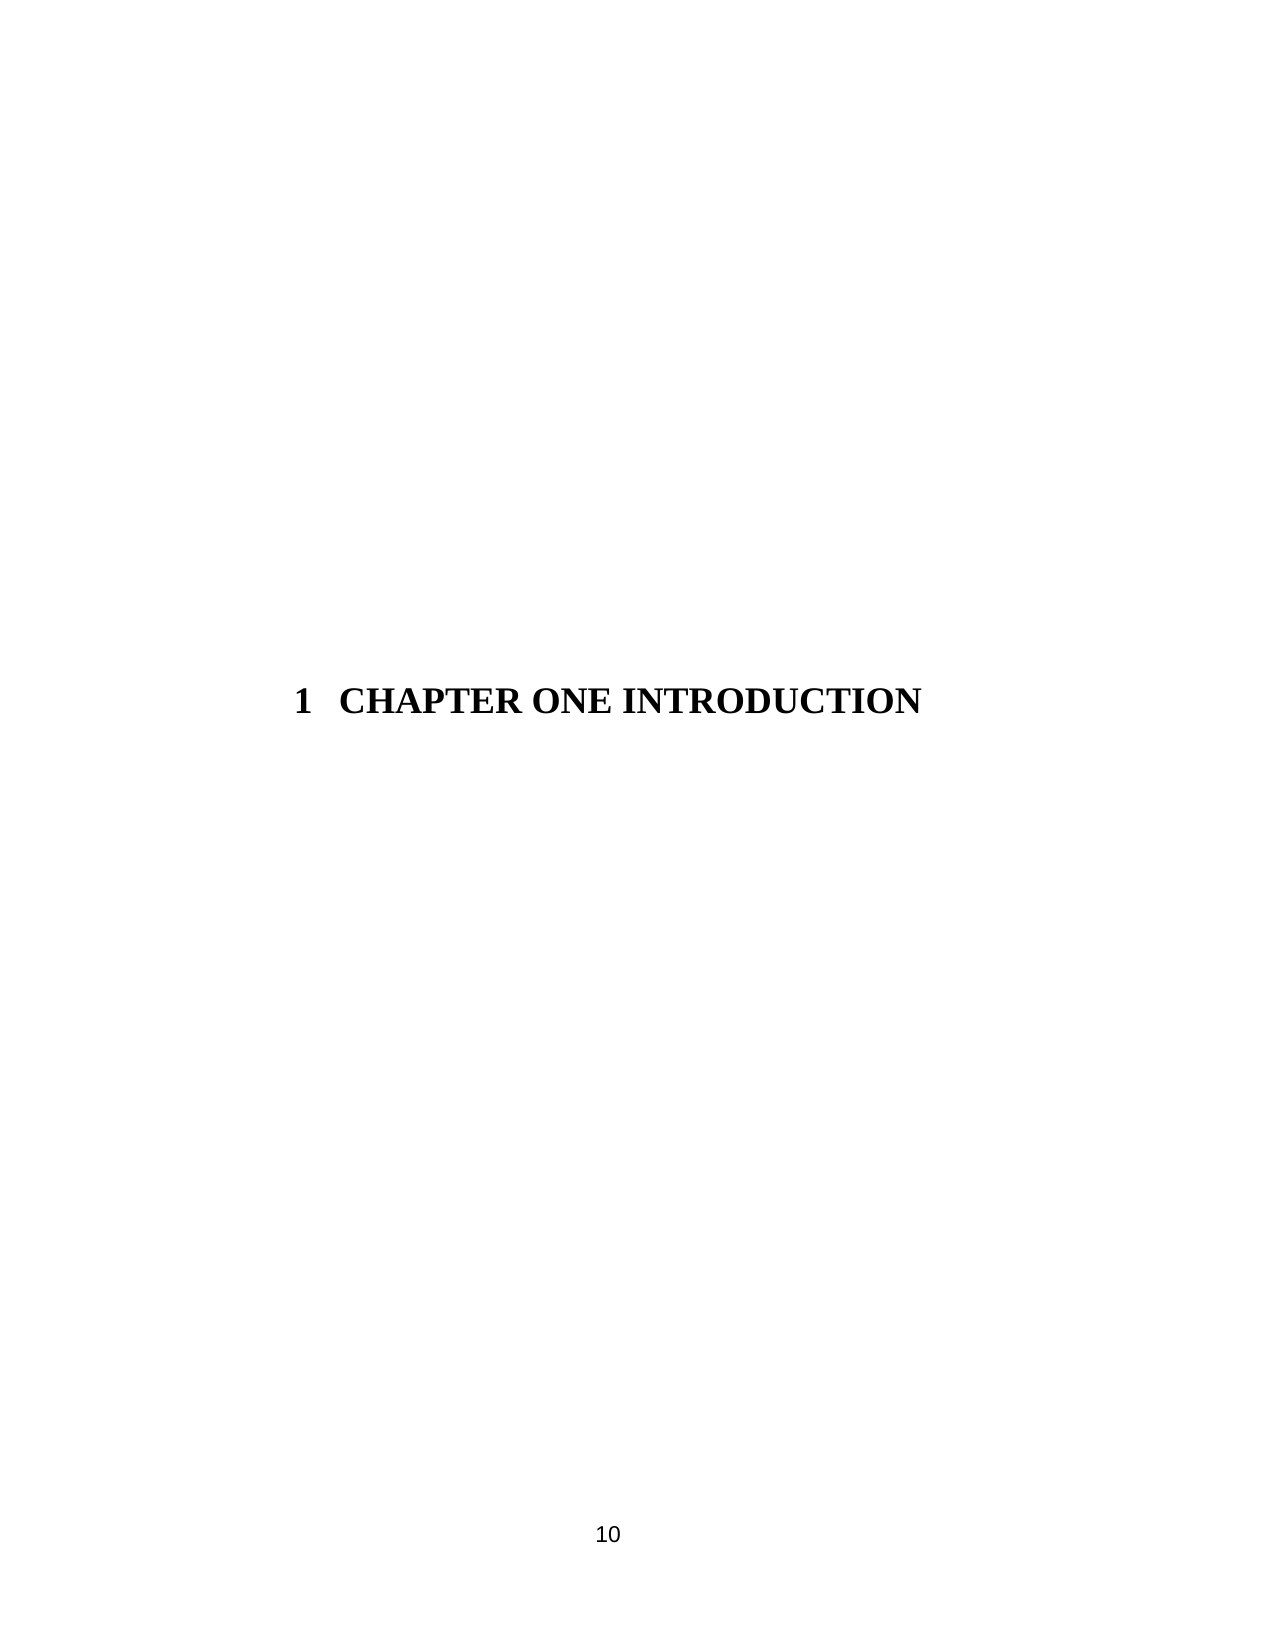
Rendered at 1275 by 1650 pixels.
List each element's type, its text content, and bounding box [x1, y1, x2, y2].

subtitle CHAPTER ONE INTRODUCTION [118, 679, 1098, 722]
